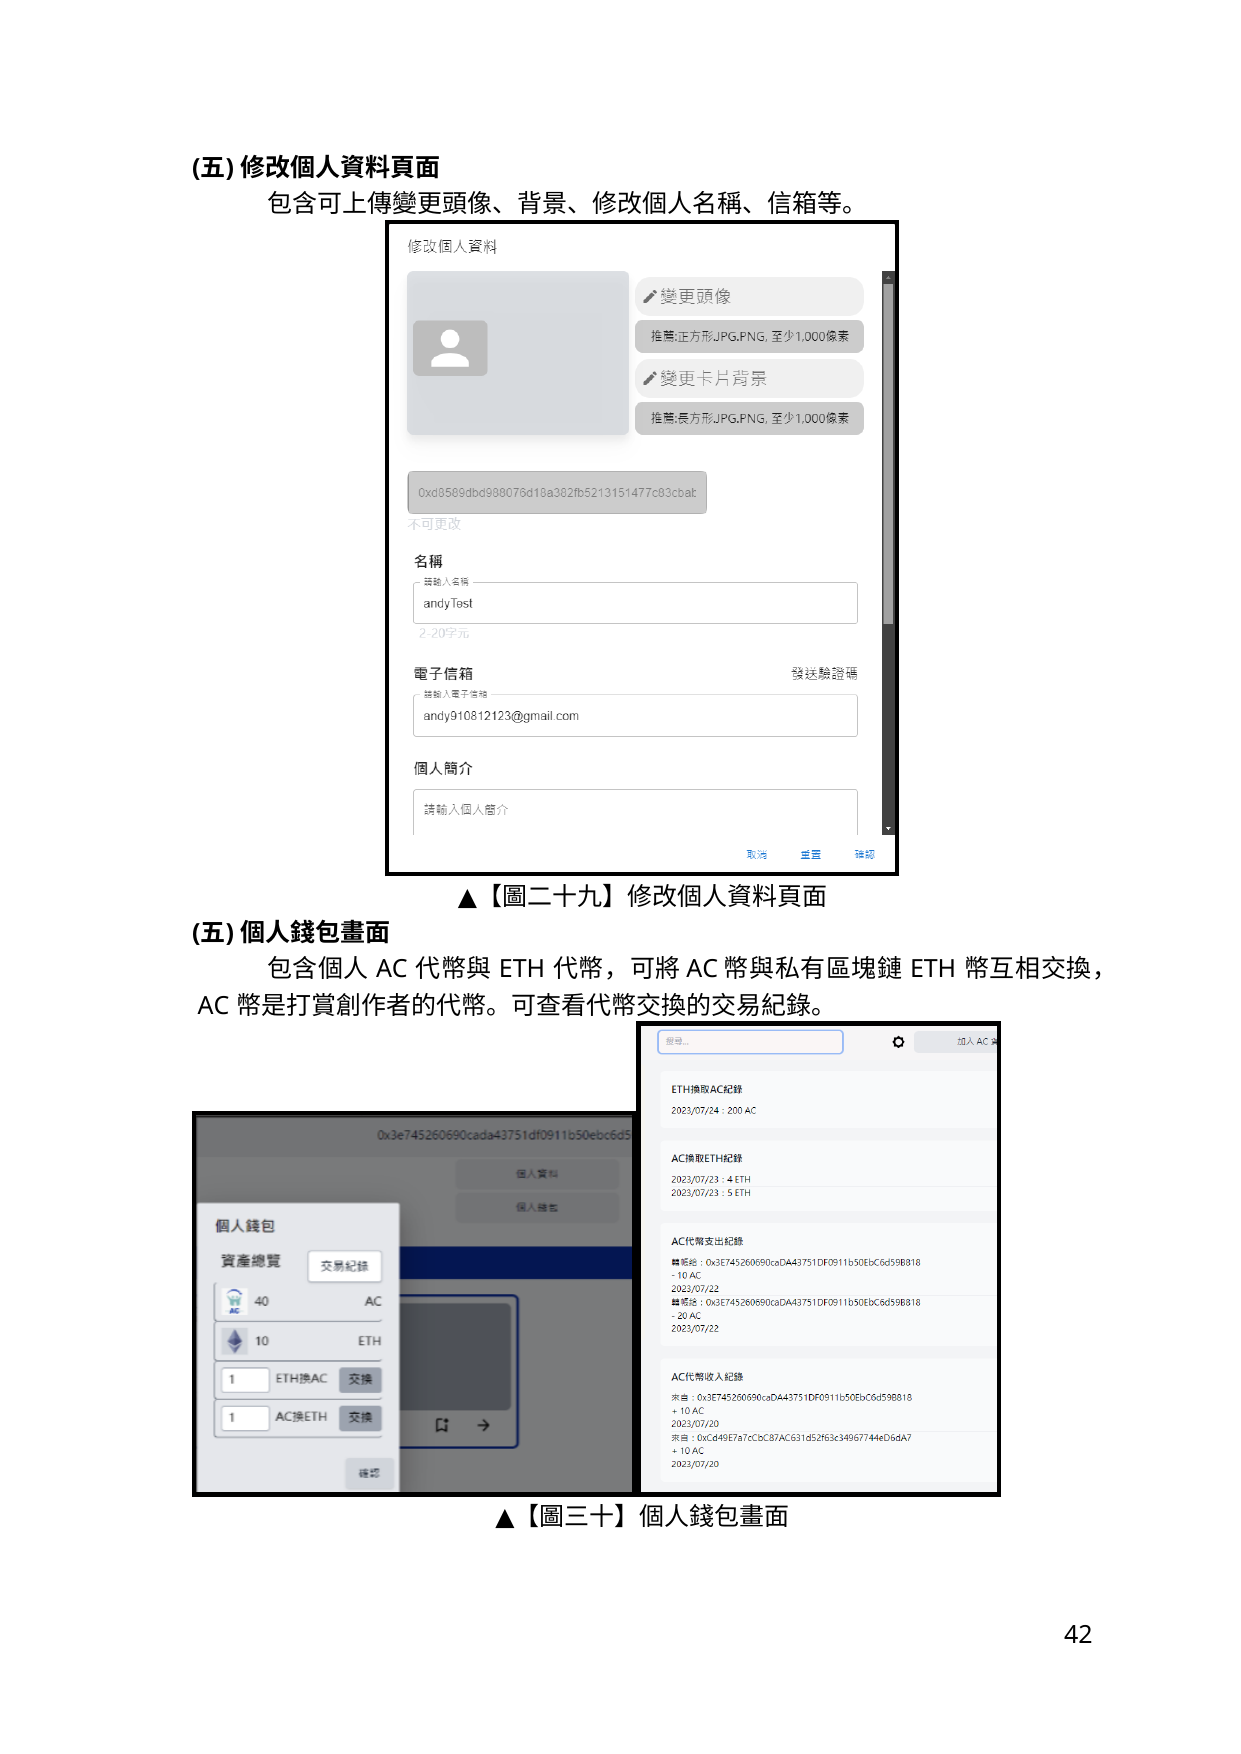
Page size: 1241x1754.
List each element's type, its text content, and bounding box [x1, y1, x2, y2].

text (五) 個人錢包畫面 [192, 913, 1092, 949]
text 包含個人 AC 代幣與 ETH 代幣，可將AC幣與私有區塊鏈 ETH 幣互相交換， AC 幣是打賞創作者的代幣。可查看代幣交換的交易紀錄。 [192, 949, 1092, 1021]
text ▲【圖三十】個人錢包畫面 [192, 1497, 1092, 1533]
picture [196, 1115, 632, 1492]
text 包含可上傳變更頭像、背景、修改個人名稱、信箱等。 [192, 184, 1092, 220]
text (五) 修改個人資料頁面 [192, 148, 1092, 184]
picture [641, 1026, 997, 1492]
picture [389, 224, 895, 872]
text ▲【圖二十九】修改個人資料頁面 [192, 876, 1092, 913]
